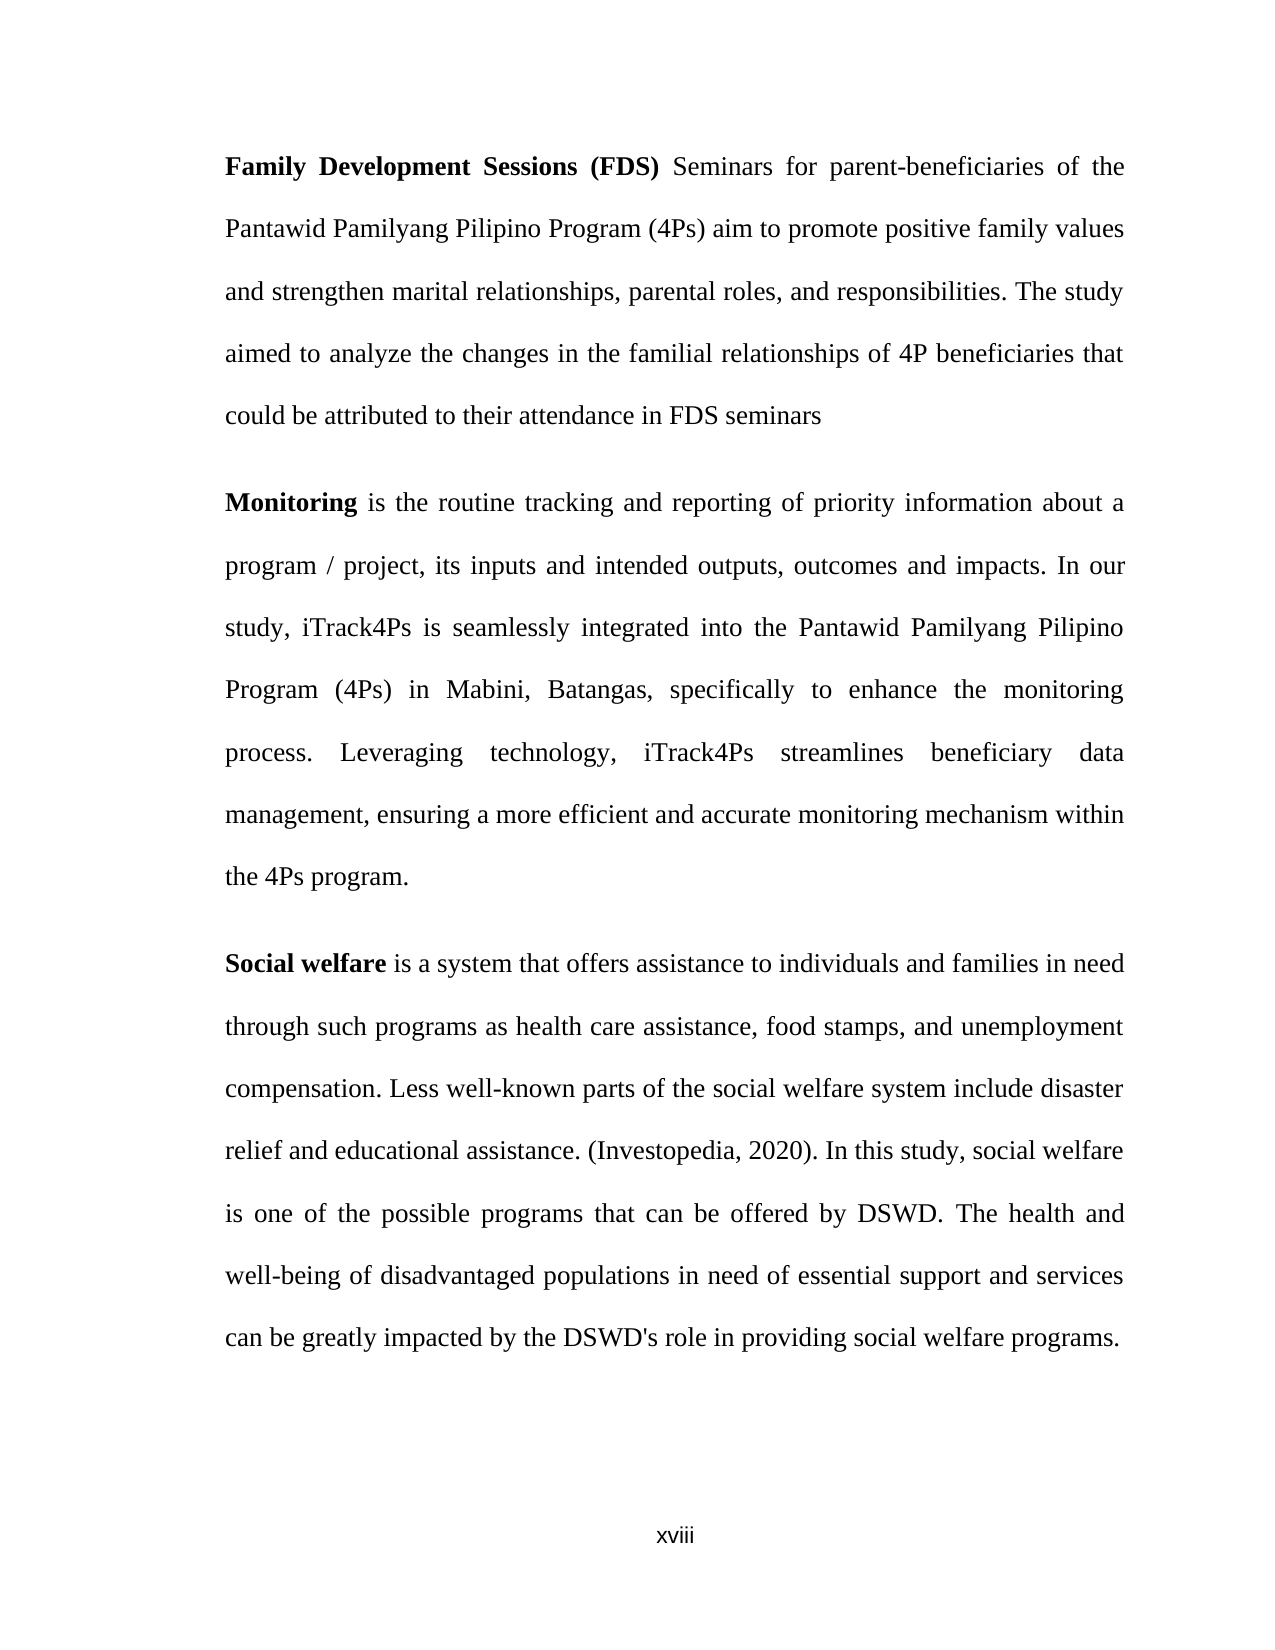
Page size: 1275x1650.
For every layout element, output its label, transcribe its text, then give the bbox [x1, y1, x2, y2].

text Monitoring is the routine tracking and reporting of priority information about a program / project, its inputs and intended outputs, outcomes and impacts. In our study, iTrack4Ps is seamlessly integrated into the Pantawid Pamilyang Pilipino Program (4Ps) in Mabini, Batangas, specifically to enhance the monitoring process. Leveraging technology, iTrack4Ps streamlines beneficiary data management, ensuring a more efficient and accurate monitoring mechanism within the 4Ps program. [225, 486, 1125, 891]
text Social welfare is a system that offers assistance to individuals and families in need through such programs as health care assistance, food stamps, and unemployment compensation. Less well-known parts of the social welfare system include disaster relief and educational assistance. (Investopedia, 2020). In this study, social welfare is one of the possible programs that can be offered by DSWD. The health and well-being of disadvantaged populations in need of essential support and services can be greatly impacted by the DSWD's role in providing social welfare programs. [225, 947, 1125, 1352]
text Family Development Sessions (FDS) Seminars for parent-beneficiaries of the Pantawid Pamilyang Pilipino Program (4Ps) aim to promote positive family values and strengthen marital relationships, parental roles, and responsibilities. The study aimed to analyze the changes in the familial relationships of 4P beneficiaries that could be attributed to their attendance in FDS seminars [225, 150, 1125, 430]
